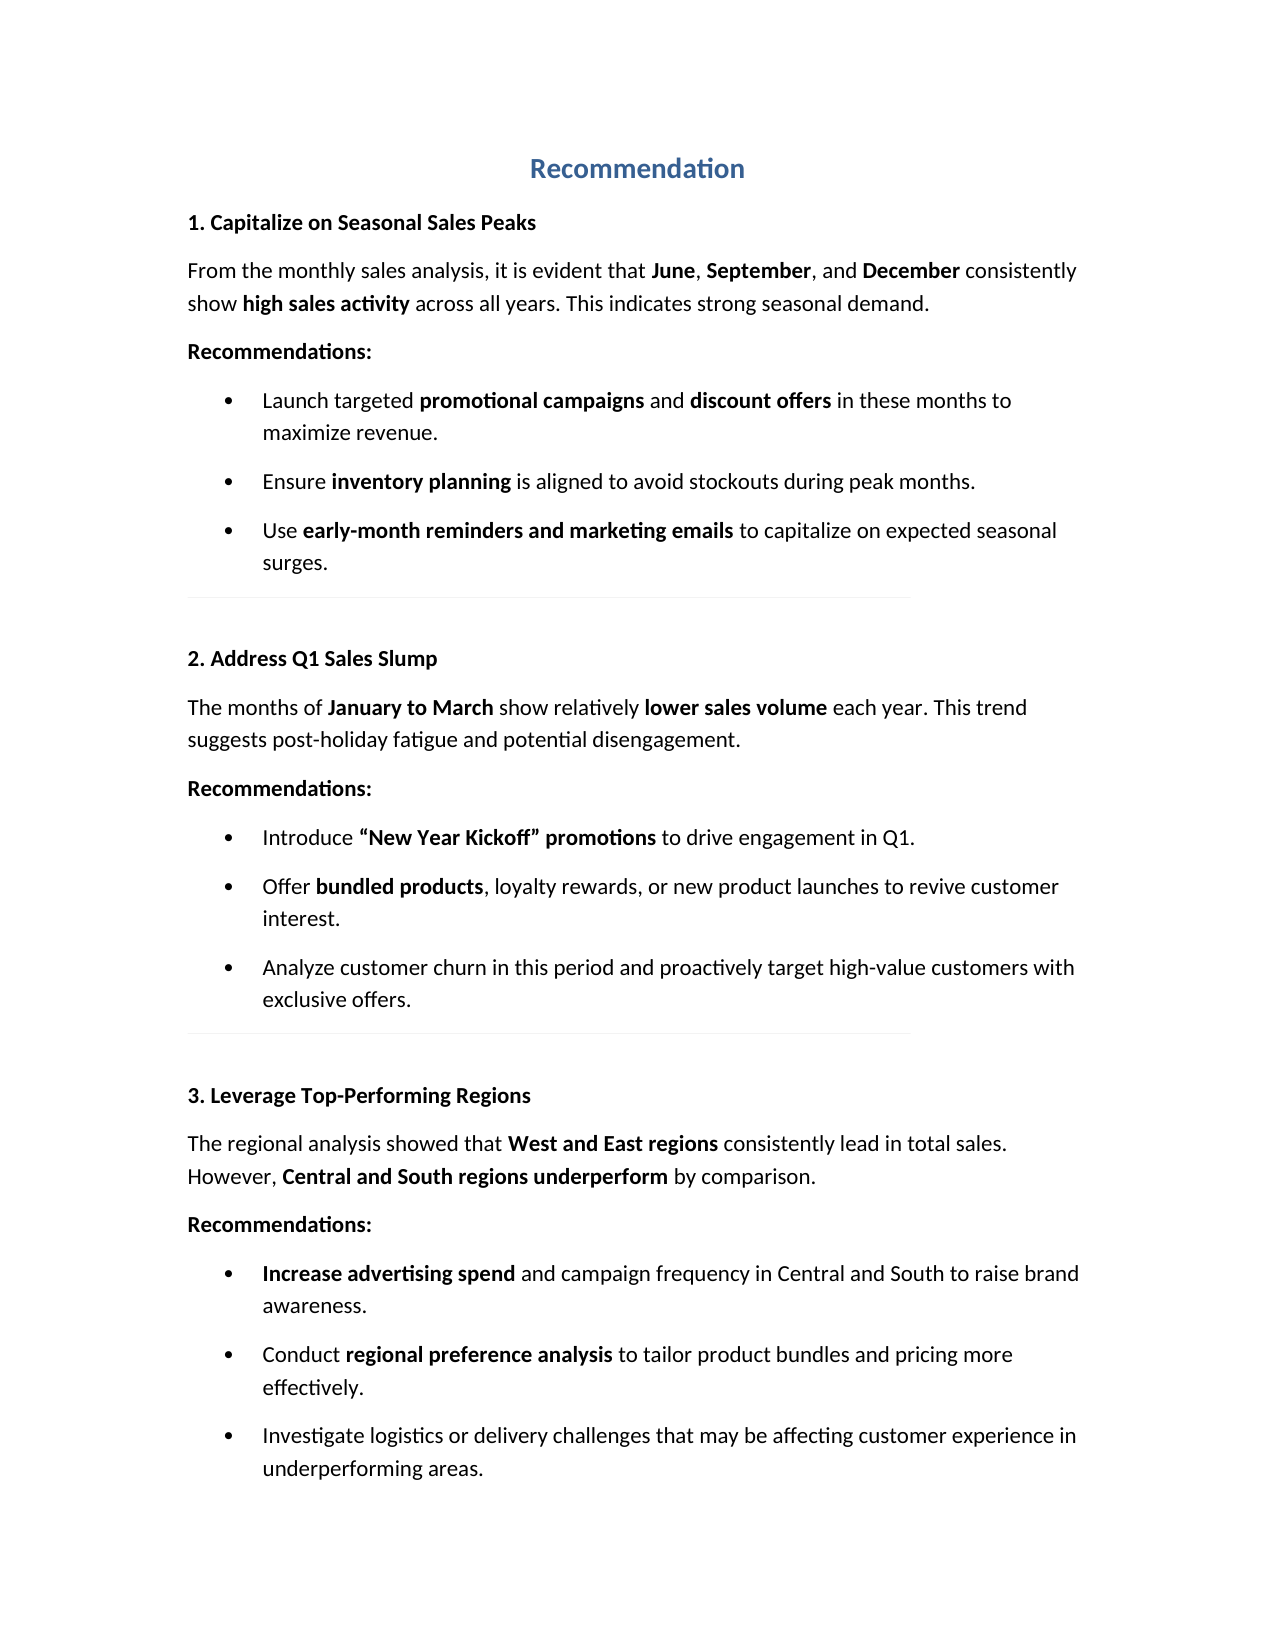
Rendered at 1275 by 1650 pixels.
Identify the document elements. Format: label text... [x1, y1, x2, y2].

text Recommendations: [187, 1211, 1087, 1239]
text 2. Address Q1 Sales Slump [187, 644, 1087, 672]
text Recommendation [187, 150, 1087, 186]
text 1. Capitalize on Seasonal Sales Peaks [187, 208, 1087, 236]
text Recommendations: [187, 337, 1087, 366]
text From the monthly sales analysis, it is evident that June, September, and December consistently show high sales activity across all years. This indicates strong seasonal demand. [187, 256, 1087, 317]
list Increase advertising spend and campaign frequency in Central and South to raise brand awareness. [225, 1259, 1087, 1320]
list Analyze customer churn in this period and proactively target high-value customers with exclusive offers. [225, 953, 1087, 1013]
list Launch targeted promotional campaigns and discount offers in these months to maximize revenue. [225, 386, 1087, 447]
text The months of January to March show relatively lower sales volume each year. This trend suggests post-holiday fatigue and potential disengagement. [187, 693, 1087, 753]
text 3. Leverage Top-Performing Regions [187, 1081, 1087, 1109]
text Recommendations: [187, 774, 1087, 802]
list Offer bundled products, loyalty rewards, or new product launches to revive customer interest. [225, 872, 1087, 932]
list Use early-month reminders and marketing emails to capitalize on expected seasonal surges. [225, 516, 1087, 576]
list Investigate logistics or delivery challenges that may be affecting customer experience in underperforming areas. [225, 1422, 1087, 1482]
list Conduct regional preference analysis to tailor product bundles and pricing more effectively. [225, 1341, 1087, 1401]
text The regional analysis showed that West and East regions consistently lead in total sales. However, Central and South regions underperform by comparison. [187, 1129, 1087, 1190]
list Ensure inventory planning is aligned to avoid stockouts during peak months. [225, 467, 1087, 495]
list Introduce “New Year Kickoff” promotions to drive engagement in Q1. [225, 823, 1087, 851]
